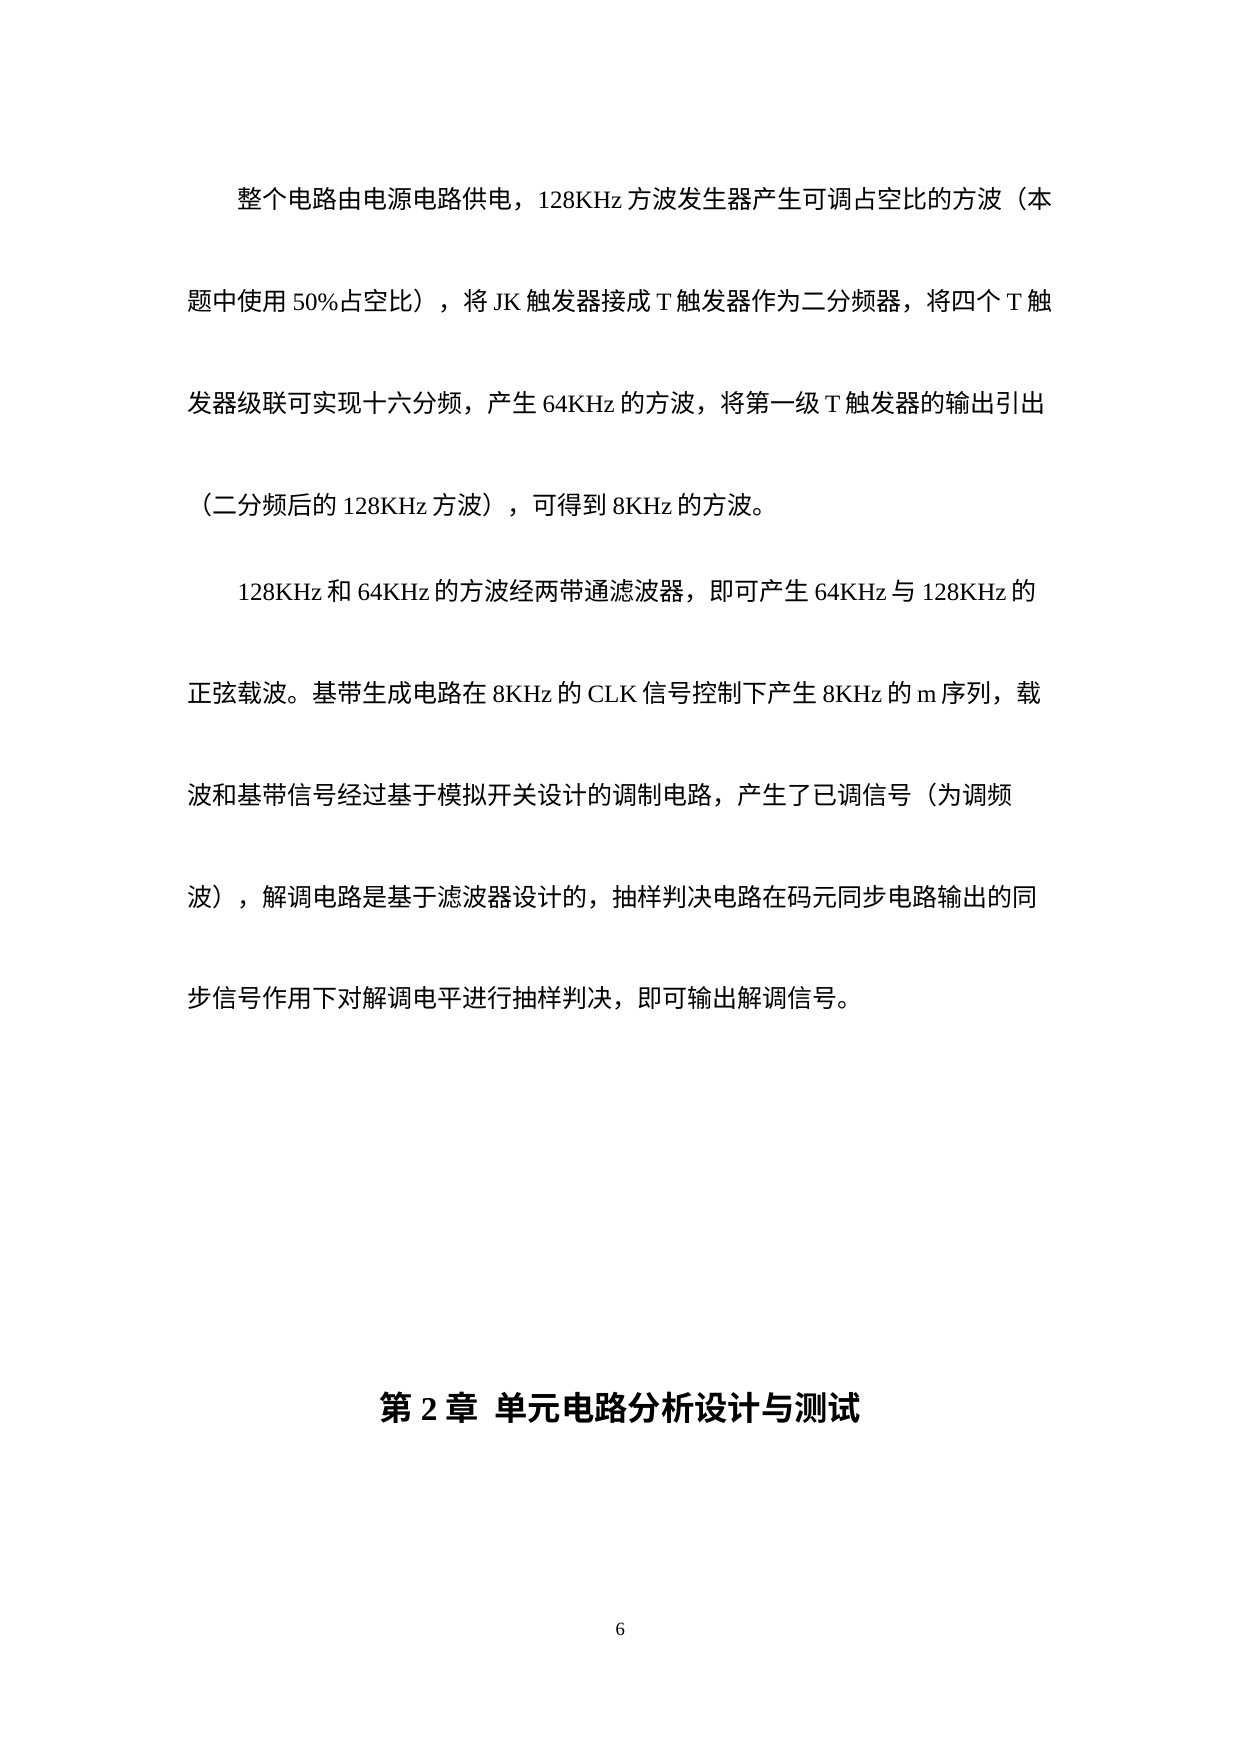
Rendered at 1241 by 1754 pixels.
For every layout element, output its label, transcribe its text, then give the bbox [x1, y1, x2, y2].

subtitle 第 2 章 单元电路分析设计与测试 [187, 1372, 1053, 1439]
text 128KHz和64KHz的方波经两带通滤波器，即可产生64KHz与128KHz的正弦载波。基带生成电路在8KHz的CLK信号控制下产生8KHz的m序列，载波和基带信号经过基于模拟开关设计的调制电路，产生了已调信号（为调频波），解调电路是基于滤波器设计的，抽样判决电路在码元同步电路输出的同步信号作用下对解调电平进行抽样判决，即可输出解调信号。 [187, 556, 1053, 1031]
text 整个电路由电源电路供电，128KHz方波发生器产生可调占空比的方波（本题中使用50%占空比），将JK触发器接成T触发器作为二分频器，将四个T触发器级联可实现十六分频，产生64KHz的方波，将第一级T触发器的输出引出（二分频后的128KHz方波），可得到8KHz的方波。 [187, 164, 1053, 537]
